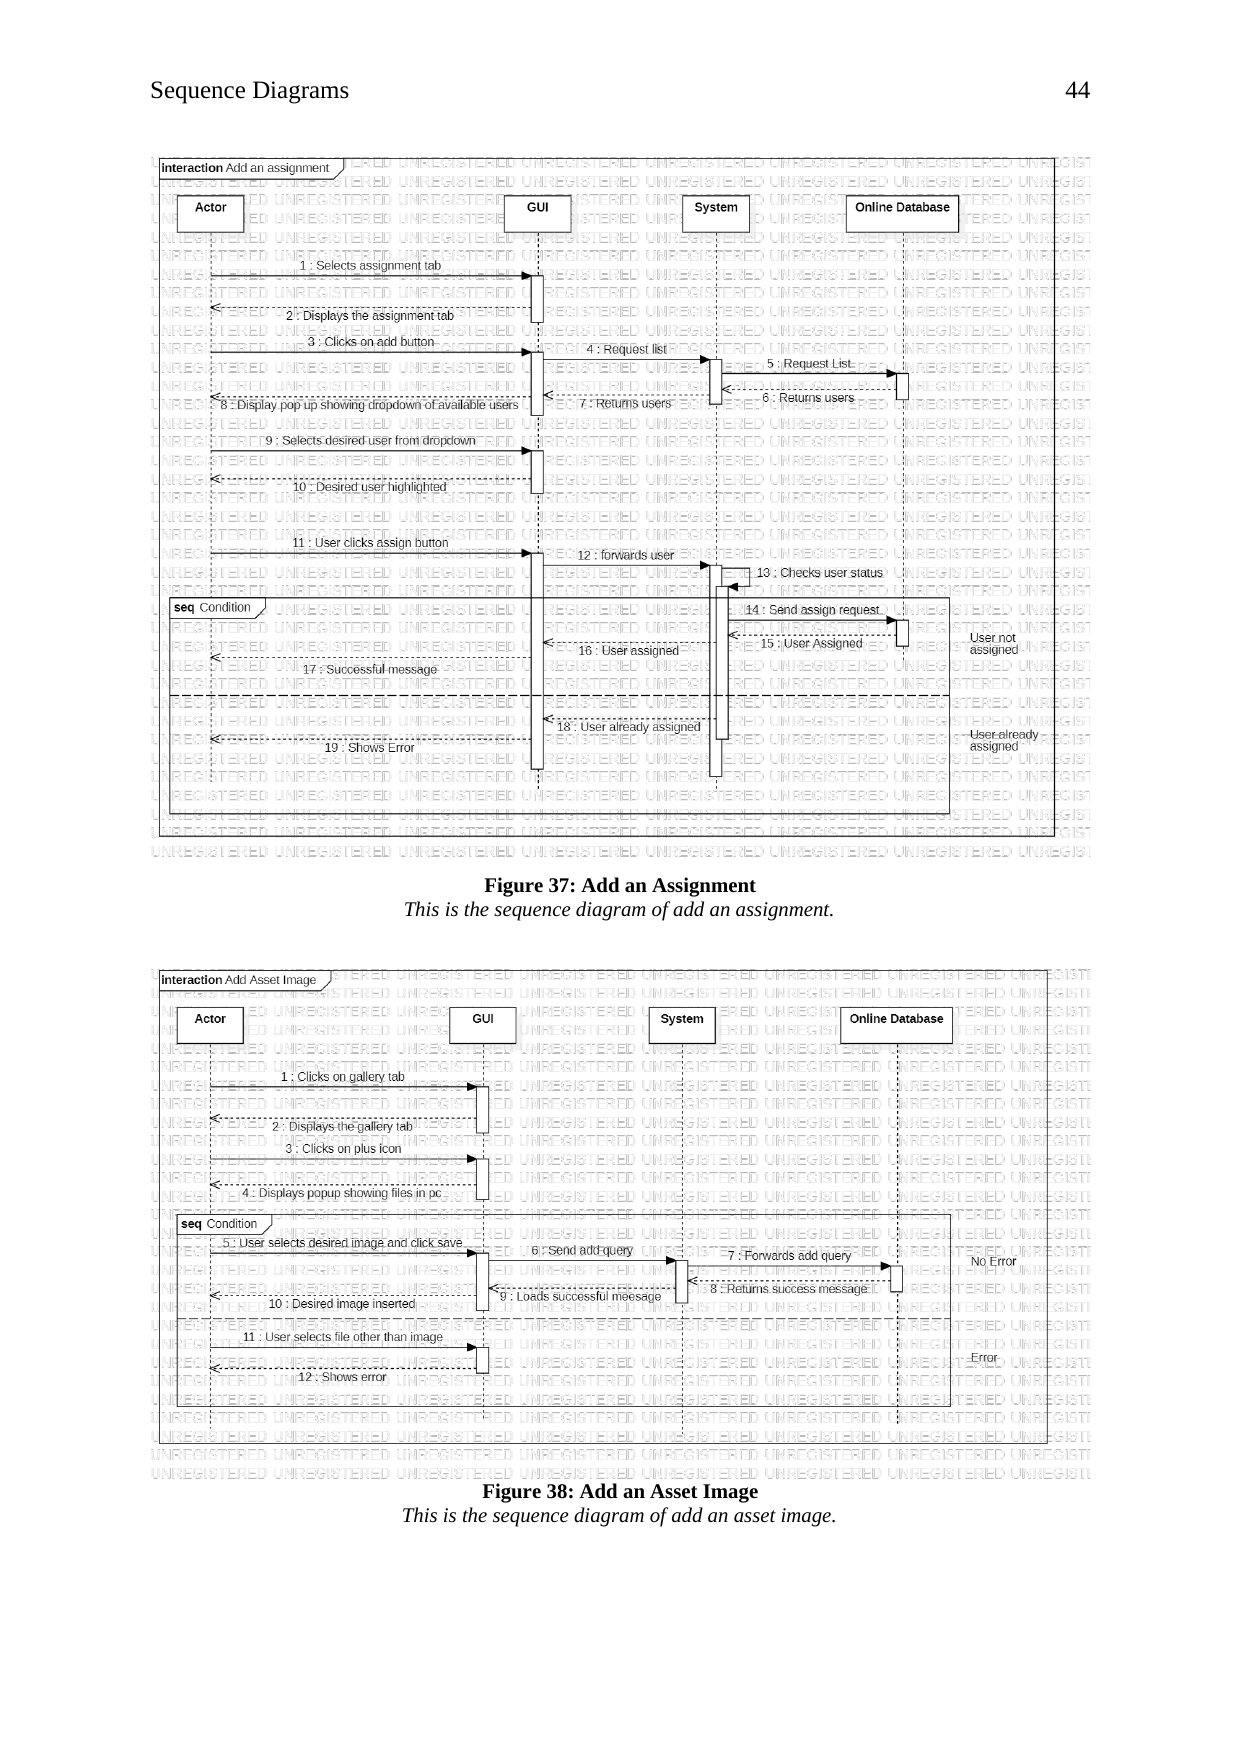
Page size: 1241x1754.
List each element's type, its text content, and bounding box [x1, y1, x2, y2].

picture [150, 961, 1091, 1480]
text This is the sequence diagram of add an assignment. [150, 897, 1090, 921]
text Figure 37: Add an Assignment [150, 873, 1090, 897]
text This is the sequence diagram of add an asset image. [150, 1503, 1090, 1527]
picture [150, 150, 1091, 873]
text Figure 38: Add an Asset Image [150, 1480, 1090, 1503]
